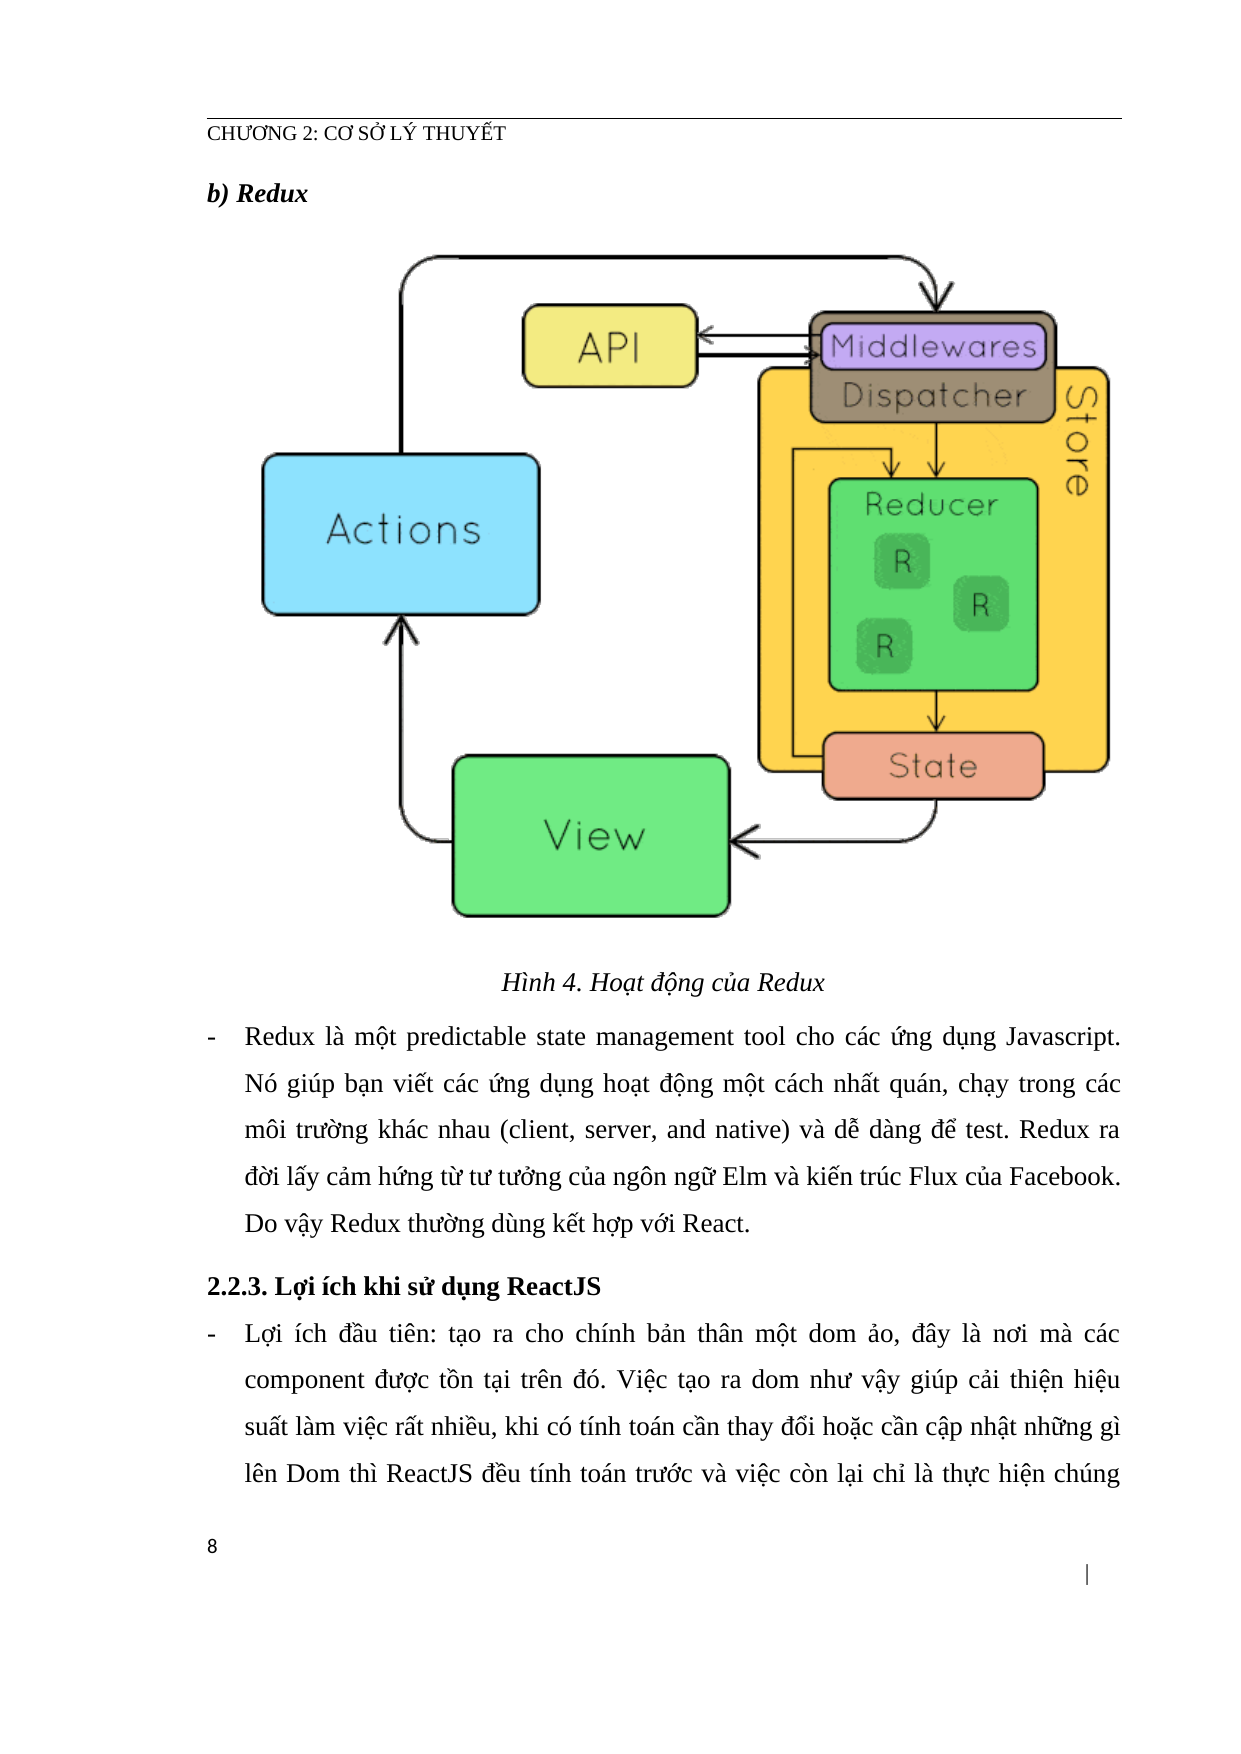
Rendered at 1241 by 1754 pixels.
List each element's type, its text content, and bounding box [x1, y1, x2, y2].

list Redux là một predictable state management tool cho các ứng dụng Javascript. Nó giúp bạn viết các ứng dụng hoạt động một cách nhất quán, chạy trong các môi trường khác nhau (client, server, and native) và dễ dàng để test. Redux ra đời lấy cảm hứng từ tư tưởng của ngôn ngữ Elm và kiến trúc Flux của Facebook. Do vậy Redux thường dùng kết hợp với React. [207, 1020, 1122, 1238]
subtitle b) Redux [207, 177, 1122, 208]
picture [206, 223, 1157, 937]
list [207, 1317, 1122, 1488]
subtitle 2.2.3. Lợi ích khi sử dụng ReactJS [207, 1270, 1122, 1301]
text Hình 4. Hoạt động của Redux [207, 966, 1122, 997]
